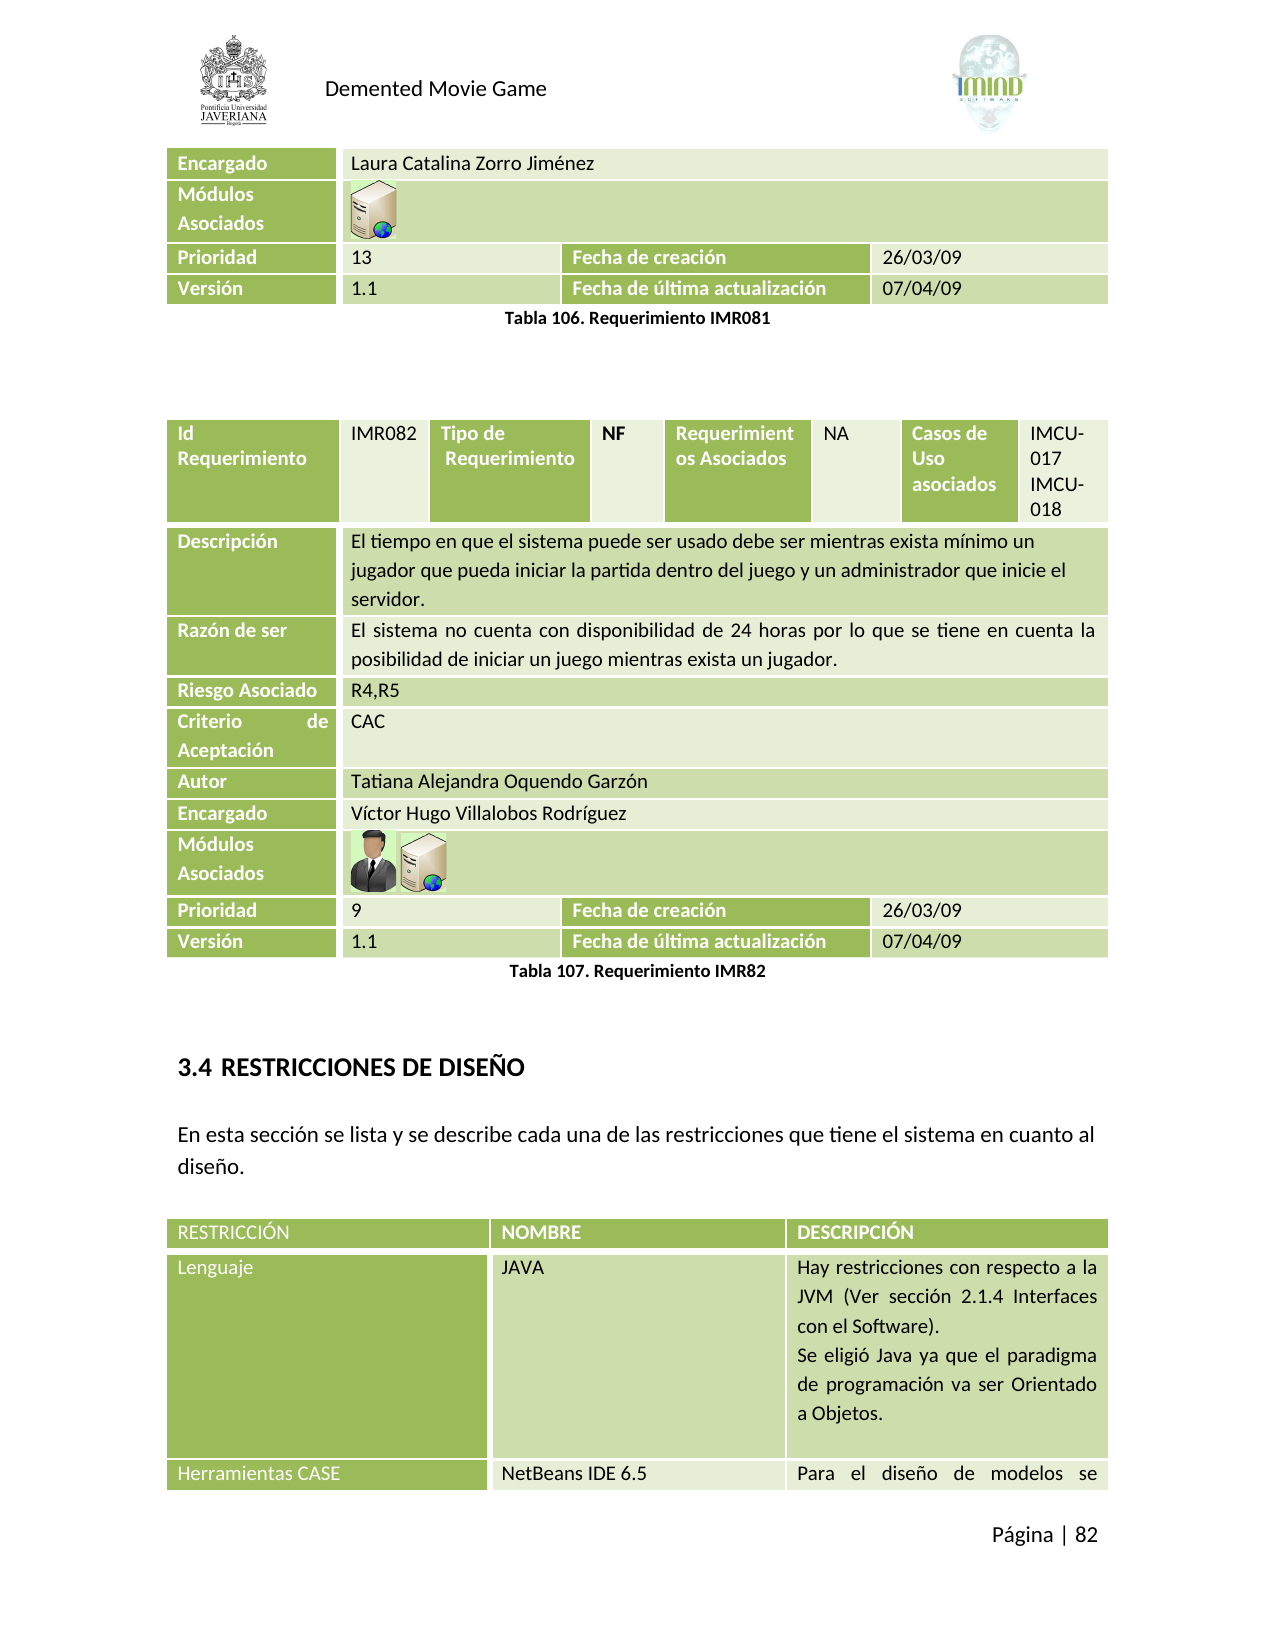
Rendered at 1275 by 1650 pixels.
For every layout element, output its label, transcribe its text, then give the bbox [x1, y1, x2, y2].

text Tabla 107. Requerimiento IMR82 [177, 960, 1098, 982]
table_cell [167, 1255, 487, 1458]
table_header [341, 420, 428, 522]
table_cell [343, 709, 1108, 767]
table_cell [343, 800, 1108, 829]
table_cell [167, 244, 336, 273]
picture [400, 833, 447, 892]
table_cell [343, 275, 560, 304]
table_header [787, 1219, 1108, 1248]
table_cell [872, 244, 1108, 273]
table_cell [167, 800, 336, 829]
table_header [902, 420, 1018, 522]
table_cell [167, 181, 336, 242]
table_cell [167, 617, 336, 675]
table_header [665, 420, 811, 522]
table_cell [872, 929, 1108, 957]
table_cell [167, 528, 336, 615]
picture [350, 180, 397, 239]
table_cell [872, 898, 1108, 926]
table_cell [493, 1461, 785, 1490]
subtitle RESTRICCIONES DE DISEÑO [177, 1050, 1098, 1083]
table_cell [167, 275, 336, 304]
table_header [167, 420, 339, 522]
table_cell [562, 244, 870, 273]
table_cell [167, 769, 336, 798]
text Tabla 106. Requerimiento IMR081 [177, 306, 1098, 329]
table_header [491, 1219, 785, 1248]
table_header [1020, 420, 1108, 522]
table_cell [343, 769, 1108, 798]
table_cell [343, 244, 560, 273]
text En esta sección se lista y se describe cada una de las restricciones que tiene el sistema en cuanto al diseño. [177, 1120, 1098, 1181]
picture [200, 35, 267, 126]
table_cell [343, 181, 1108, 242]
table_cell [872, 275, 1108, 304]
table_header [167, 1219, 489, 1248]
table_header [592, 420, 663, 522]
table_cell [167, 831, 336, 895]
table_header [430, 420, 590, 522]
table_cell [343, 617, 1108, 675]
picture [350, 830, 397, 892]
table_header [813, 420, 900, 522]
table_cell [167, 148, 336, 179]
picture [951, 35, 1033, 138]
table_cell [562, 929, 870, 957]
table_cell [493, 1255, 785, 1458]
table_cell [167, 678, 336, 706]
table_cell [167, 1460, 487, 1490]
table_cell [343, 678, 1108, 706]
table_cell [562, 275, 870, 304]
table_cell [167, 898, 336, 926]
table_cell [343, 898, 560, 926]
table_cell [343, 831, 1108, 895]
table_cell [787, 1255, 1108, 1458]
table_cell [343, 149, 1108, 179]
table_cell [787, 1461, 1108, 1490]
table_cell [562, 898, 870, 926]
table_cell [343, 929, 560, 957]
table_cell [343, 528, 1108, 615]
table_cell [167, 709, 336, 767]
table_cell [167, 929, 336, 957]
